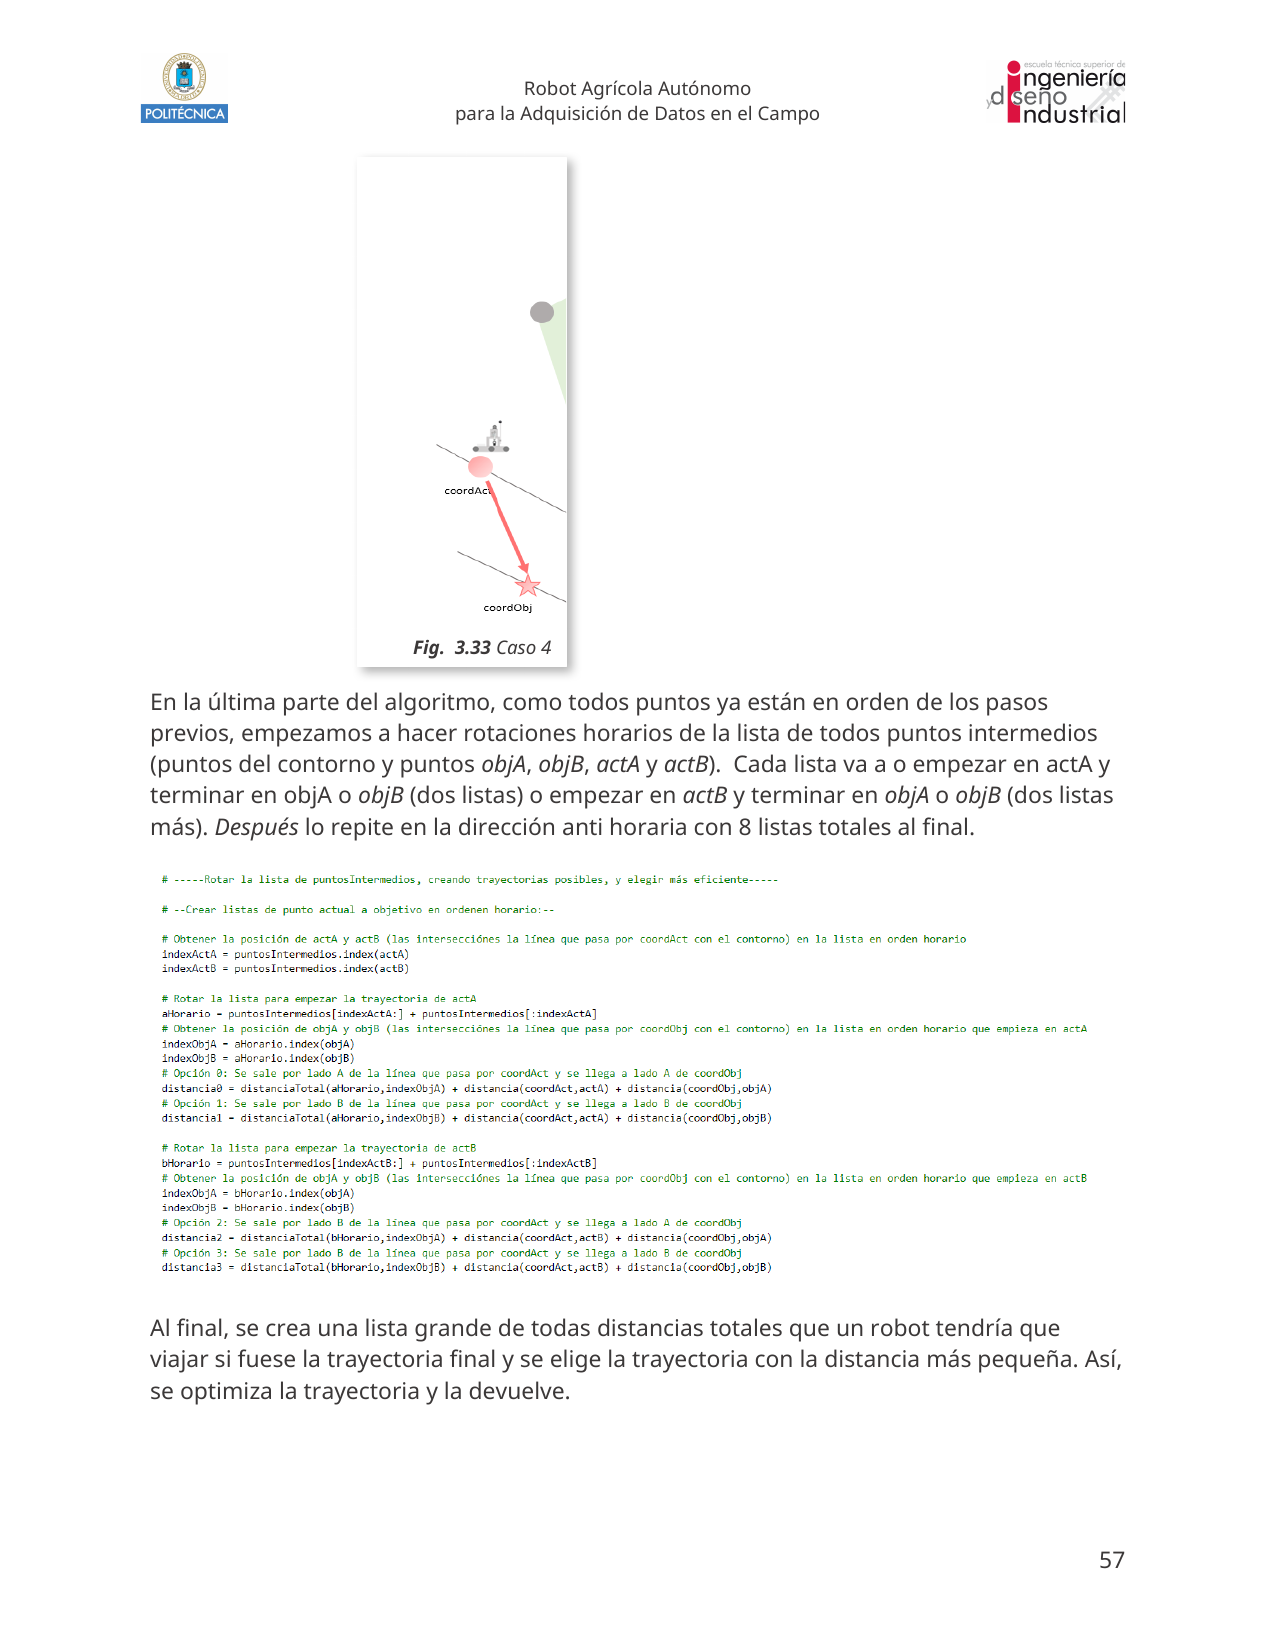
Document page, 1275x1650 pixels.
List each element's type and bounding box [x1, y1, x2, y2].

picture [372, 190, 567, 634]
picture [140, 53, 228, 123]
picture [986, 60, 1125, 123]
picture [150, 866, 1125, 1287]
